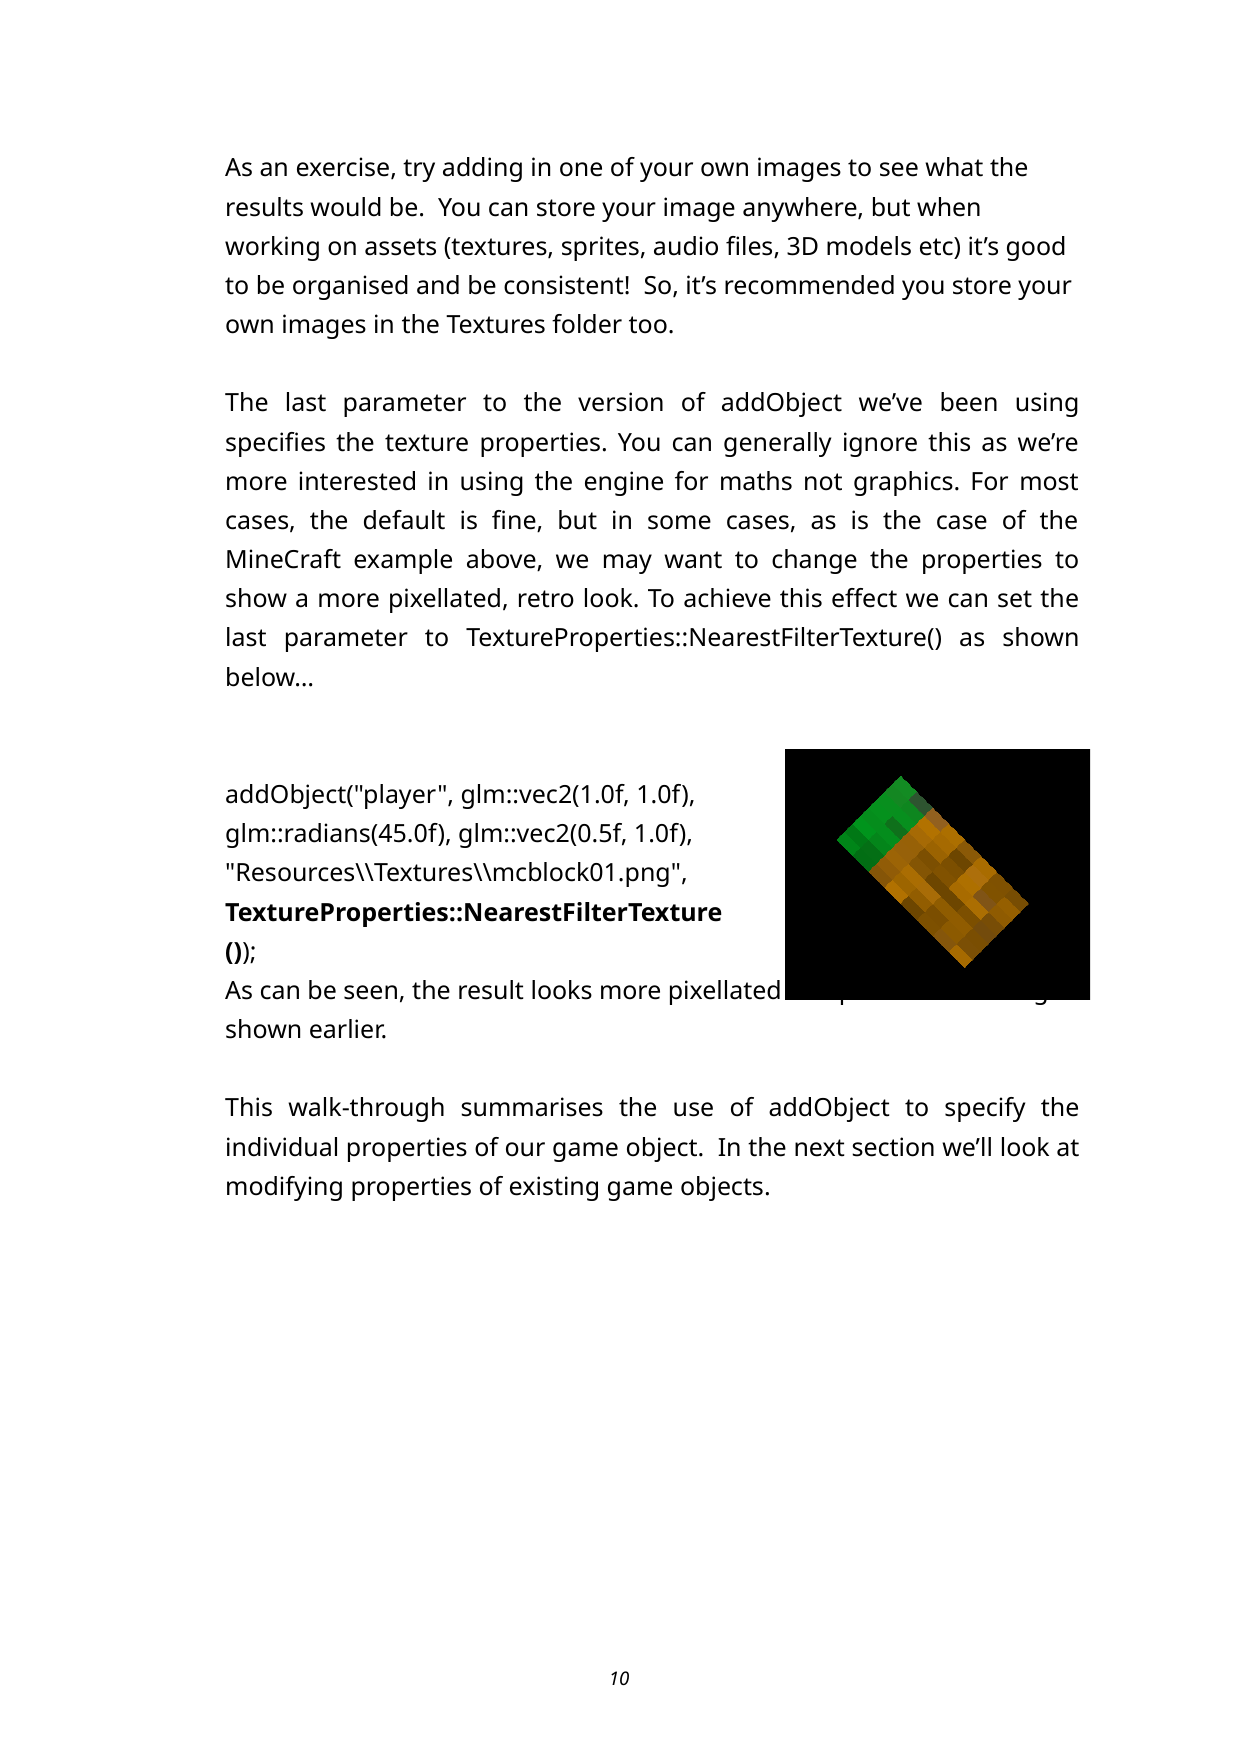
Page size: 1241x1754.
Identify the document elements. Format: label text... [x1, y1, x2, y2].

list This walk-through summarises the use of addObject to specify the individual properties of our game object. In the next section we’ll look at modifying properties of existing game objects. [225, 1090, 1080, 1202]
list As can be seen, the result looks more pixellated compared to the image shown earlier. [225, 972, 1080, 1046]
picture [785, 749, 1091, 1000]
list The last parameter to the version of addObject we’ve been using specifies the texture properties. You can generally ignore this as we’re more interested in using the engine for maths not graphics. For most cases, the default is fine, but in some cases, as is the case of the MineCraft example above, we may want to change the properties to show a more pixellated, retro look. To achieve this effect we can set the last parameter to TextureProperties::NearestFilterTexture() as shown below… [225, 385, 1080, 693]
list addObject("player", glm::vec2(1.0f, 1.0f), glm::radians(45.0f), glm::vec2(0.5f, 1.0f), "Resources\\Textures\\mcblock01.png", TextureProperties::NearestFilterTexture()); [225, 777, 726, 967]
list As an exercise, try adding in one of your own images to see what the results would be. You can store your image anywhere, but when working on assets (textures, sprites, audio files, 3D models etc) it’s good to be organised and be consistent! So, it’s recommended you store your own images in the Textures folder too. [225, 150, 1080, 341]
